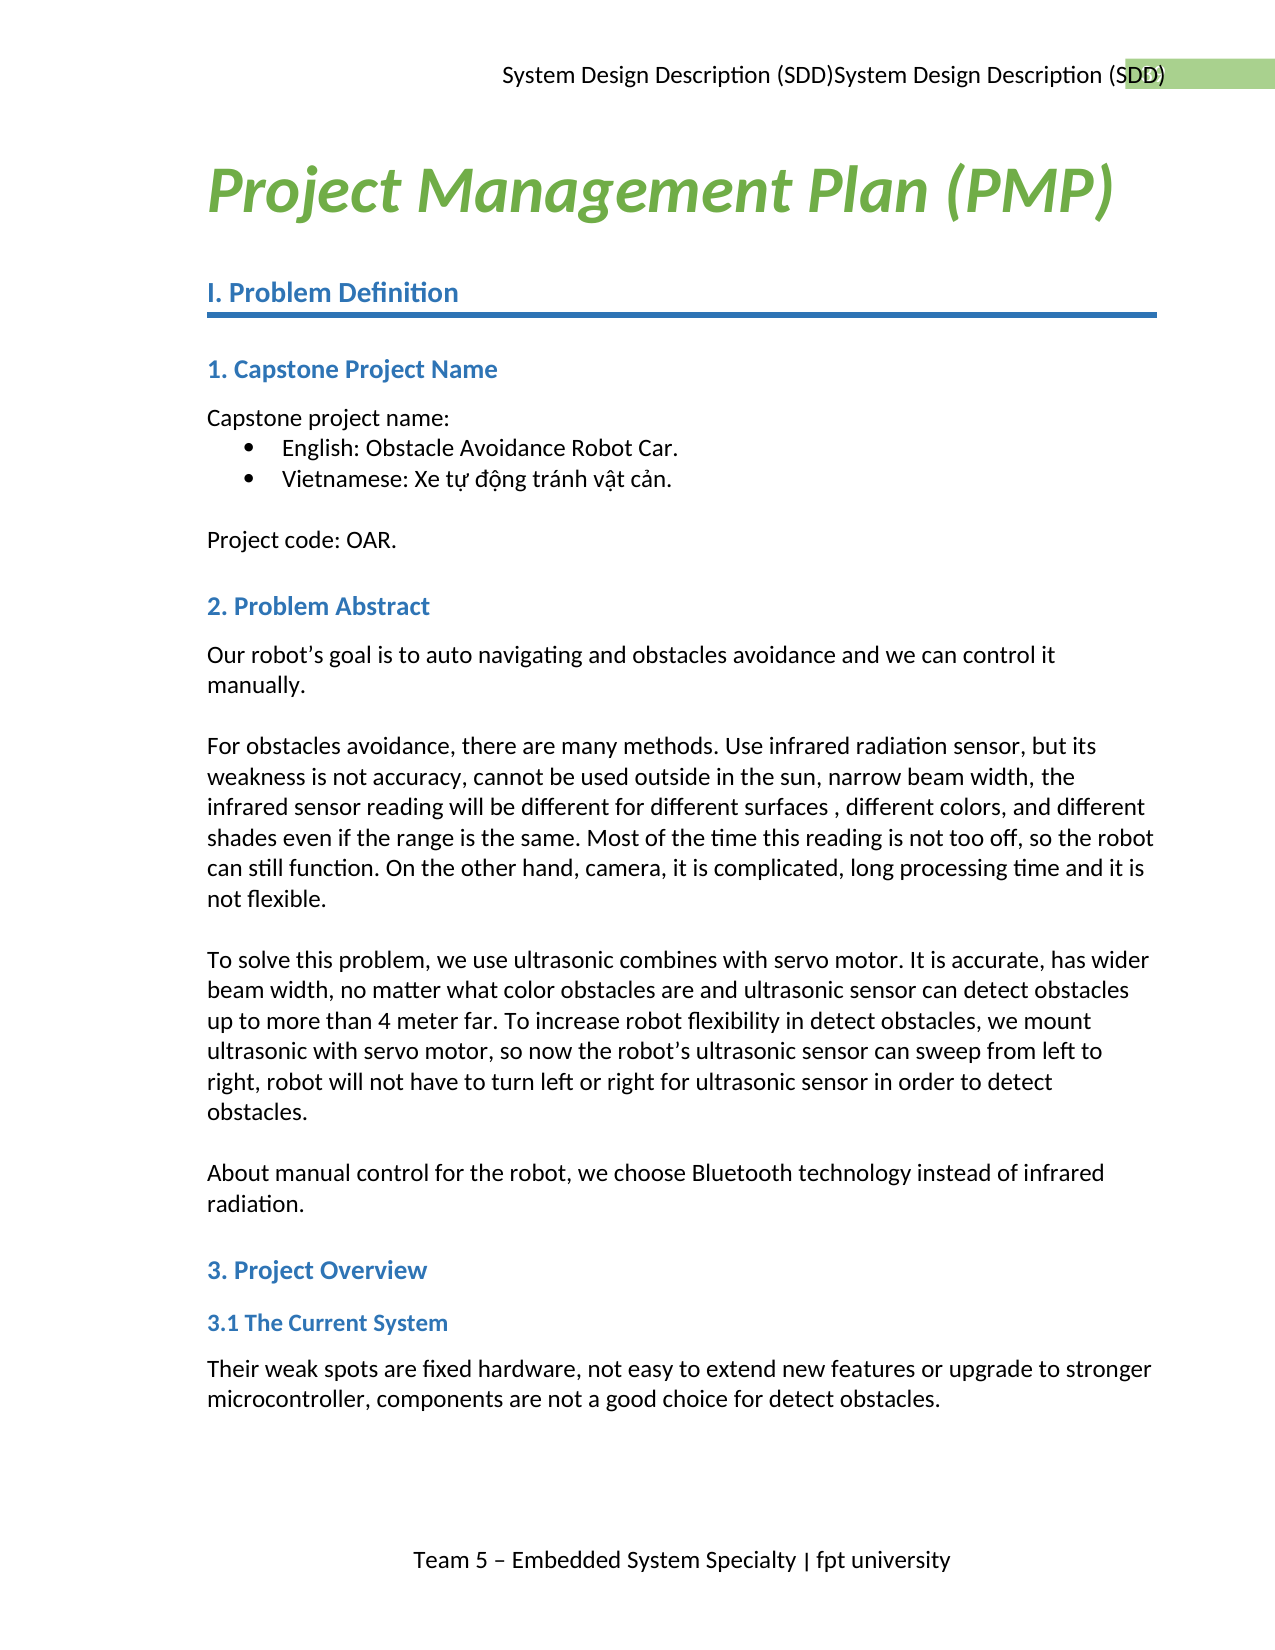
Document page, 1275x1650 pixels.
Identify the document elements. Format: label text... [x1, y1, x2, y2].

list English: Obstacle Avoidance Robot Car. [244, 432, 1157, 463]
subtitle I. Problem Definition [207, 274, 1157, 312]
subtitle 3. Project Overview [207, 1253, 1157, 1286]
subtitle 1. Capstone Project Name [207, 352, 1157, 386]
text Project code: OAR. [207, 524, 1157, 554]
subtitle 2. Problem Abstract [207, 589, 1157, 622]
subtitle Project Management Plan (PMP) [207, 148, 1157, 229]
text About manual control for the robot, we choose Bluetooth technology instead of infrared radiation. [207, 1158, 1157, 1219]
text For obstacles avoidance, there are many methods. Use infrared radiation sensor, but its weakness is not accuracy, cannot be used outside in the sun, narrow beam width, the infrared sensor reading will be different for different surfaces , different colors, and different shades even if the range is the same. Most of the time this reading is not too off, so the robot can still function. On the other hand, camera, it is complicated, long processing time and it is not flexible. [207, 730, 1157, 913]
list Vietnamese: Xe tự động tránh vật cản. [244, 463, 1157, 493]
text Their weak spots are fixed hardware, not easy to extend new features or upgrade to stronger microcontroller, components are not a good choice for detect obstacles. [207, 1353, 1157, 1414]
text To solve this problem, we use ultrasonic combines with servo motor. It is accurate, has wider beam width, no matter what color obstacles are and ultrasonic sensor can detect obstacles up to more than 4 meter far. To increase robot flexibility in detect obstacles, we mount ultrasonic with servo motor, so now the robot’s ultrasonic sensor can sweep from left to right, robot will not have to turn left or right for ultrasonic sensor in order to detect obstacles. [207, 944, 1157, 1127]
subtitle 3.1 The Current System [207, 1307, 1157, 1337]
text Capstone project name: [207, 402, 1157, 432]
text Our robot’s goal is to auto navigating and obstacles avoidance and we can control it manually. [207, 639, 1157, 700]
